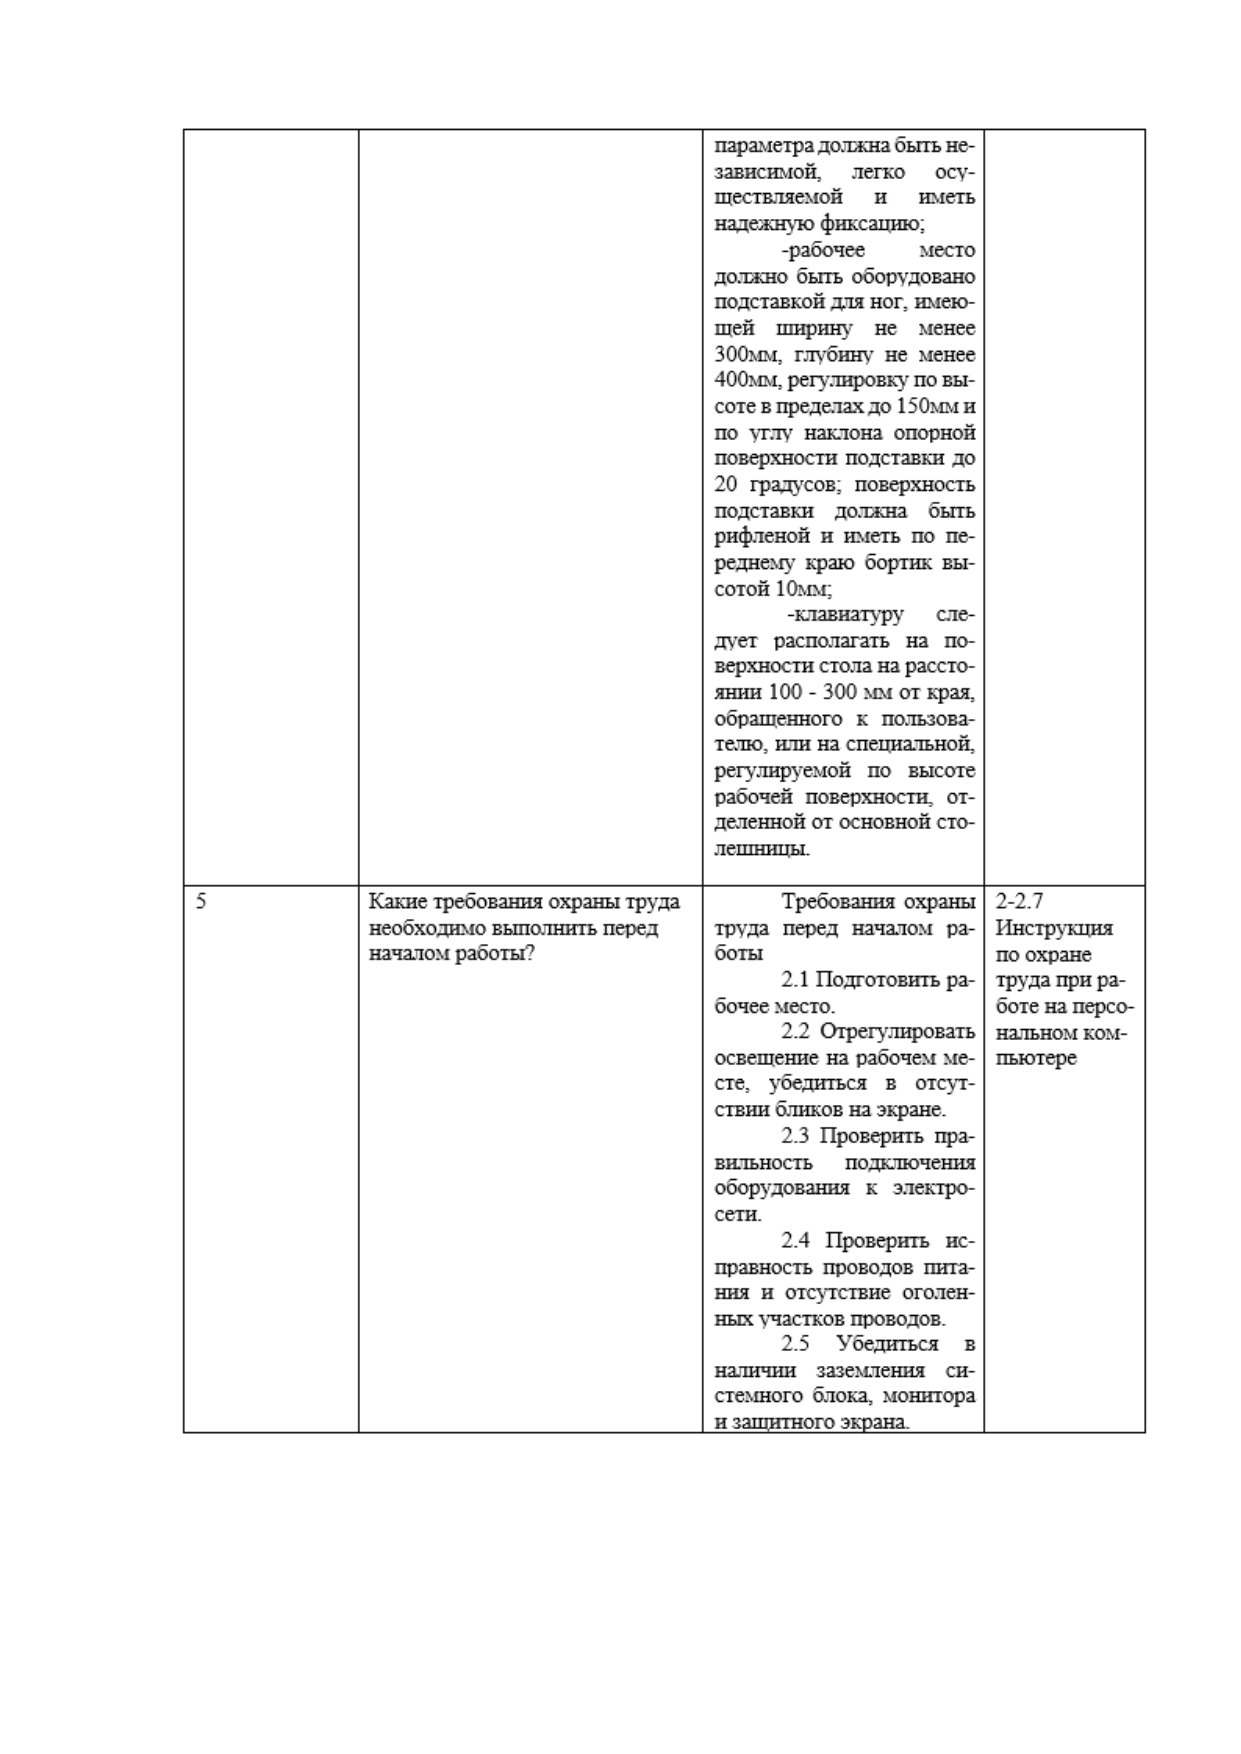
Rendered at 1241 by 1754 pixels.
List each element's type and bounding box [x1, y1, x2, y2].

picture [177, 118, 1151, 1440]
